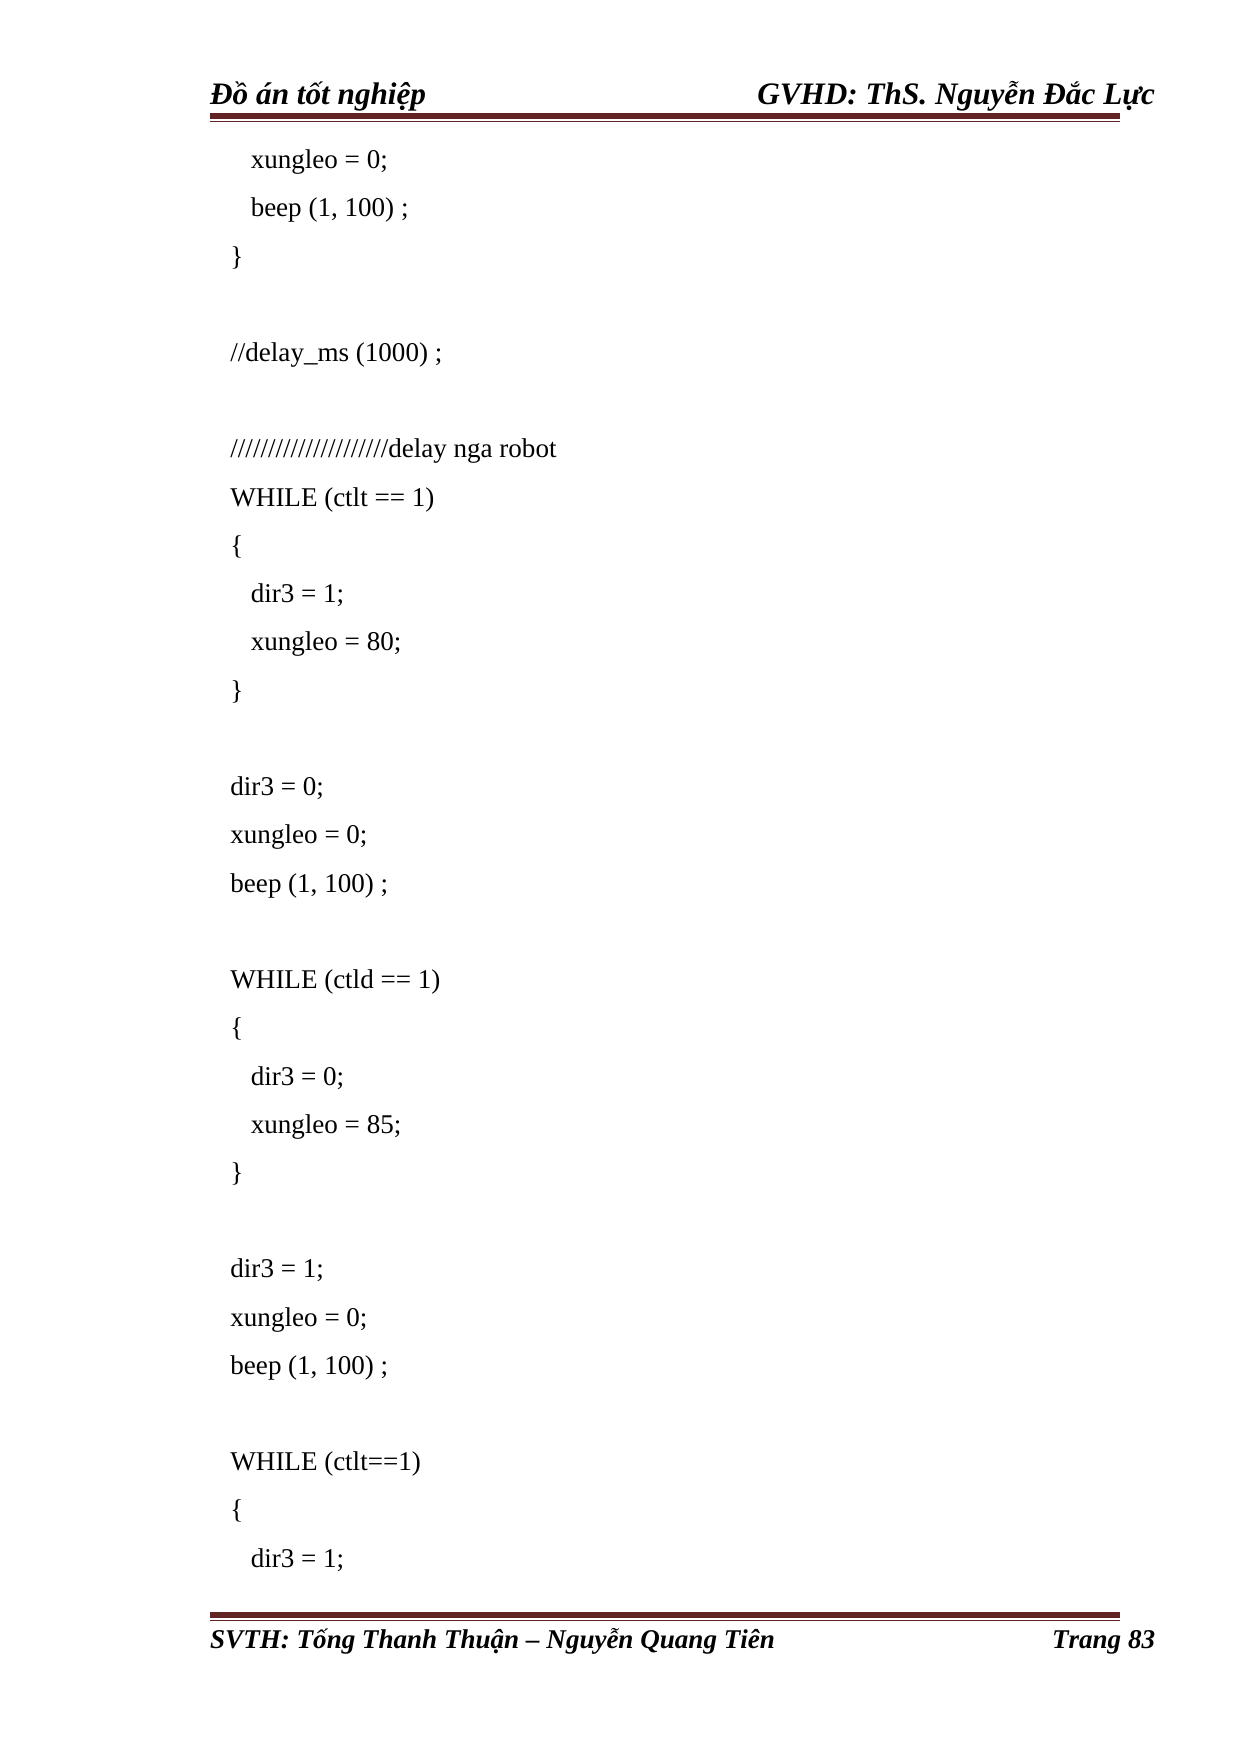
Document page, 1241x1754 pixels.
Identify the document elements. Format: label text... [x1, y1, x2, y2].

text beep (1, 100) ; [210, 1349, 1120, 1380]
text { [210, 1494, 1120, 1525]
text xungleo = 85; [210, 1108, 1120, 1139]
text WHILE (ctlt==1) [210, 1445, 1120, 1477]
text beep (1, 100) ; [210, 867, 1120, 898]
text beep (1, 100) ; [210, 191, 1120, 223]
text xungleo = 0; [210, 818, 1120, 849]
text dir3 = 1; [210, 1252, 1120, 1284]
text dir3 = 0; [210, 1059, 1120, 1091]
text WHILE (ctld == 1) [210, 963, 1120, 994]
text /////////////////////delay nga robot [210, 433, 1120, 464]
text //delay_ms (1000) ; [210, 336, 1120, 367]
text } [210, 1156, 1120, 1187]
text dir3 = 0; [210, 770, 1120, 801]
text WHILE (ctlt == 1) [210, 481, 1120, 512]
text dir3 = 1; [210, 1542, 1120, 1573]
text } [210, 674, 1120, 705]
text { [210, 1011, 1120, 1042]
text { [210, 529, 1120, 560]
text dir3 = 1; [210, 577, 1120, 608]
text } [210, 240, 1120, 271]
text xungleo = 80; [210, 626, 1120, 657]
text xungleo = 0; [210, 1301, 1120, 1332]
text xungleo = 0; [210, 143, 1120, 174]
